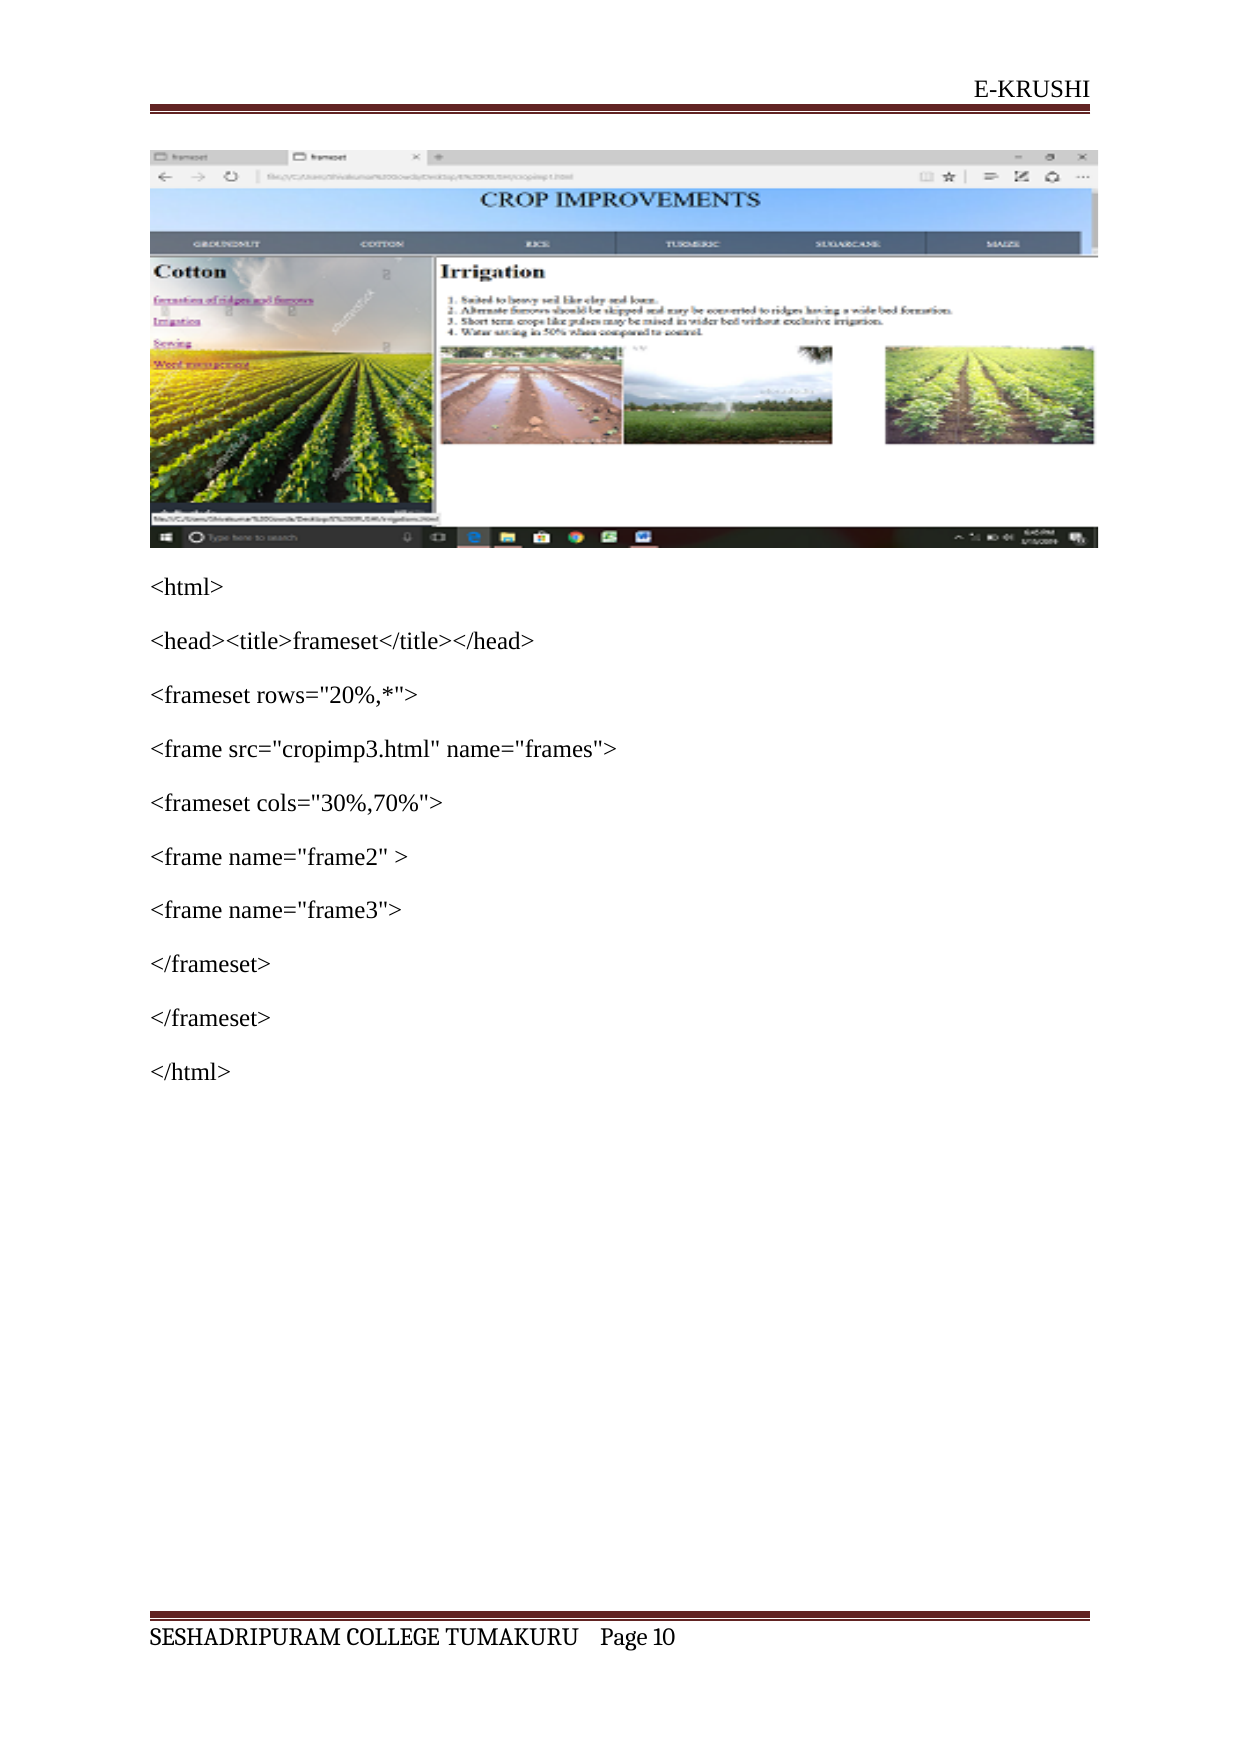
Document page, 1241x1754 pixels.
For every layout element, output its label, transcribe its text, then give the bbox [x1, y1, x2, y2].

text </html> [150, 1057, 1090, 1086]
text <frame name="frame2" > [150, 842, 1090, 870]
text <frameset cols="30%,70%"> [150, 788, 1090, 816]
text <frame src="cropimp3.html" name="frames"> [150, 734, 1090, 763]
text <html> [150, 572, 1090, 601]
text <frameset rows="20%,*"> [150, 680, 1090, 709]
text </frameset> [150, 1003, 1090, 1032]
text <head><title>frameset</title></head> [150, 626, 1090, 655]
text <frame name="frame3"> [150, 895, 1090, 924]
picture [150, 150, 1099, 548]
text </frameset> [150, 949, 1090, 978]
